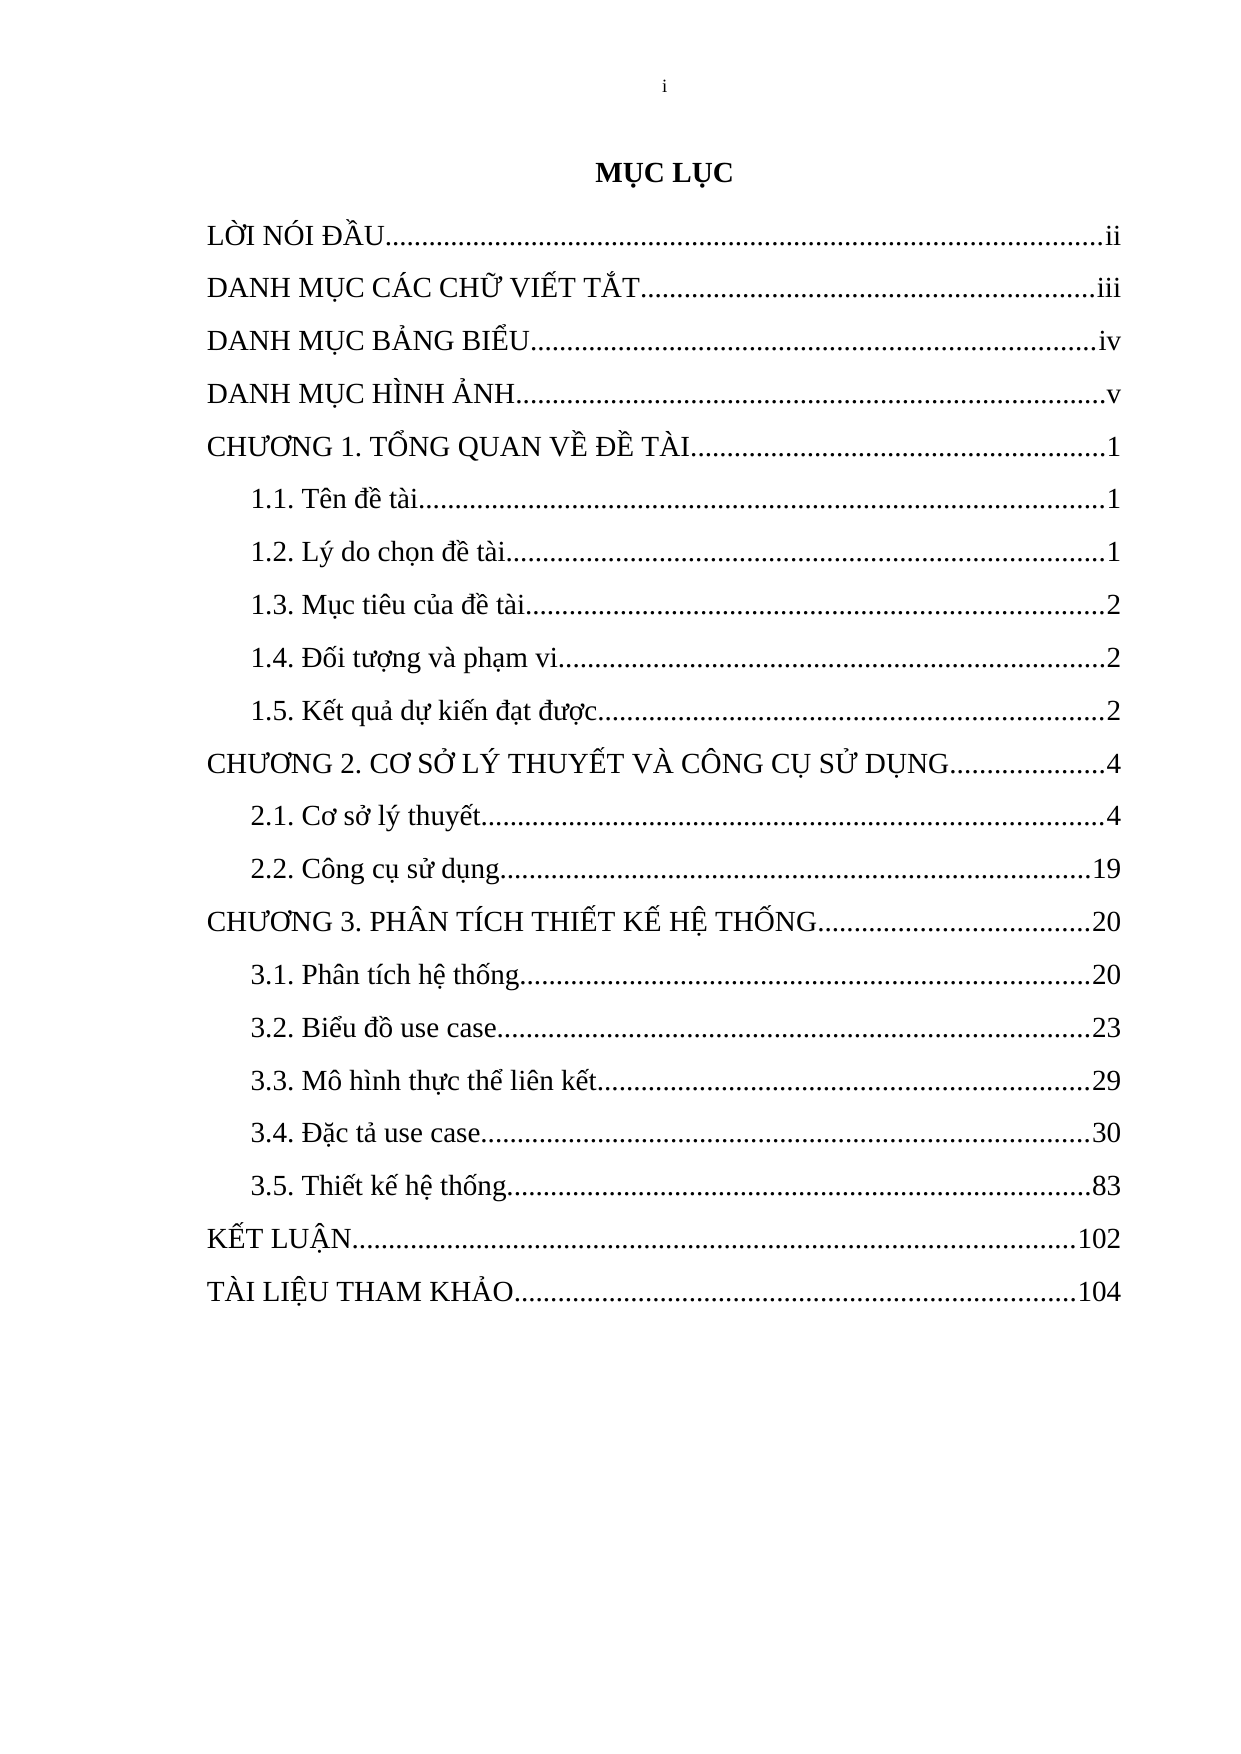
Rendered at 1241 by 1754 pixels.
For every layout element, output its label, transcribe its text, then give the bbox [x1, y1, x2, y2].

text 3.5. Thiết kế hệ thống 83 [250, 1168, 1122, 1202]
text 3.3. Mô hình thực thể liên kết 29 [250, 1063, 1122, 1096]
text DANH MỤC CÁC CHỮ VIẾT TẮT iii [207, 270, 1122, 304]
text 1.5. Kết quả dự kiến đạt được 2 [250, 693, 1122, 726]
text CHƯƠNG 1. TỔNG QUAN VỀ ĐỀ TÀI 1 [207, 429, 1122, 462]
text CHƯƠNG 2. CƠ SỞ LÝ THUYẾT VÀ CÔNG CỤ SỬ DỤNG 4 [207, 746, 1122, 779]
text LỜI NÓI ĐẦU ii [207, 218, 1122, 251]
text MỤC LỤC [207, 155, 1122, 188]
text KẾT LUẬN 102 [207, 1221, 1122, 1254]
text 3.2. Biểu đồ use case 23 [250, 1010, 1122, 1043]
text TÀI LIỆU THAM KHẢO 104 [207, 1274, 1122, 1307]
text 1.1. Tên đề tài 1 [250, 482, 1122, 515]
text 3.4. Đặc tả use case 30 [250, 1115, 1122, 1149]
text DANH MỤC HÌNH ẢNH v [207, 376, 1122, 409]
text CHƯƠNG 3. PHÂN TÍCH THIẾT KẾ HỆ THỐNG 20 [207, 904, 1122, 938]
text 3.1. Phân tích hệ thống 20 [250, 957, 1122, 991]
text 1.3. Mục tiêu của đề tài 2 [250, 587, 1122, 621]
text 1.4. Đối tượng và phạm vi 2 [250, 640, 1122, 674]
text 2.2. Công cụ sử dụng 19 [250, 851, 1122, 885]
text 1.2. Lý do chọn đề tài 1 [250, 534, 1122, 568]
text DANH MỤC BẢNG BIỂU iv [207, 323, 1122, 357]
text 2.1. Cơ sở lý thuyết 4 [250, 798, 1122, 832]
